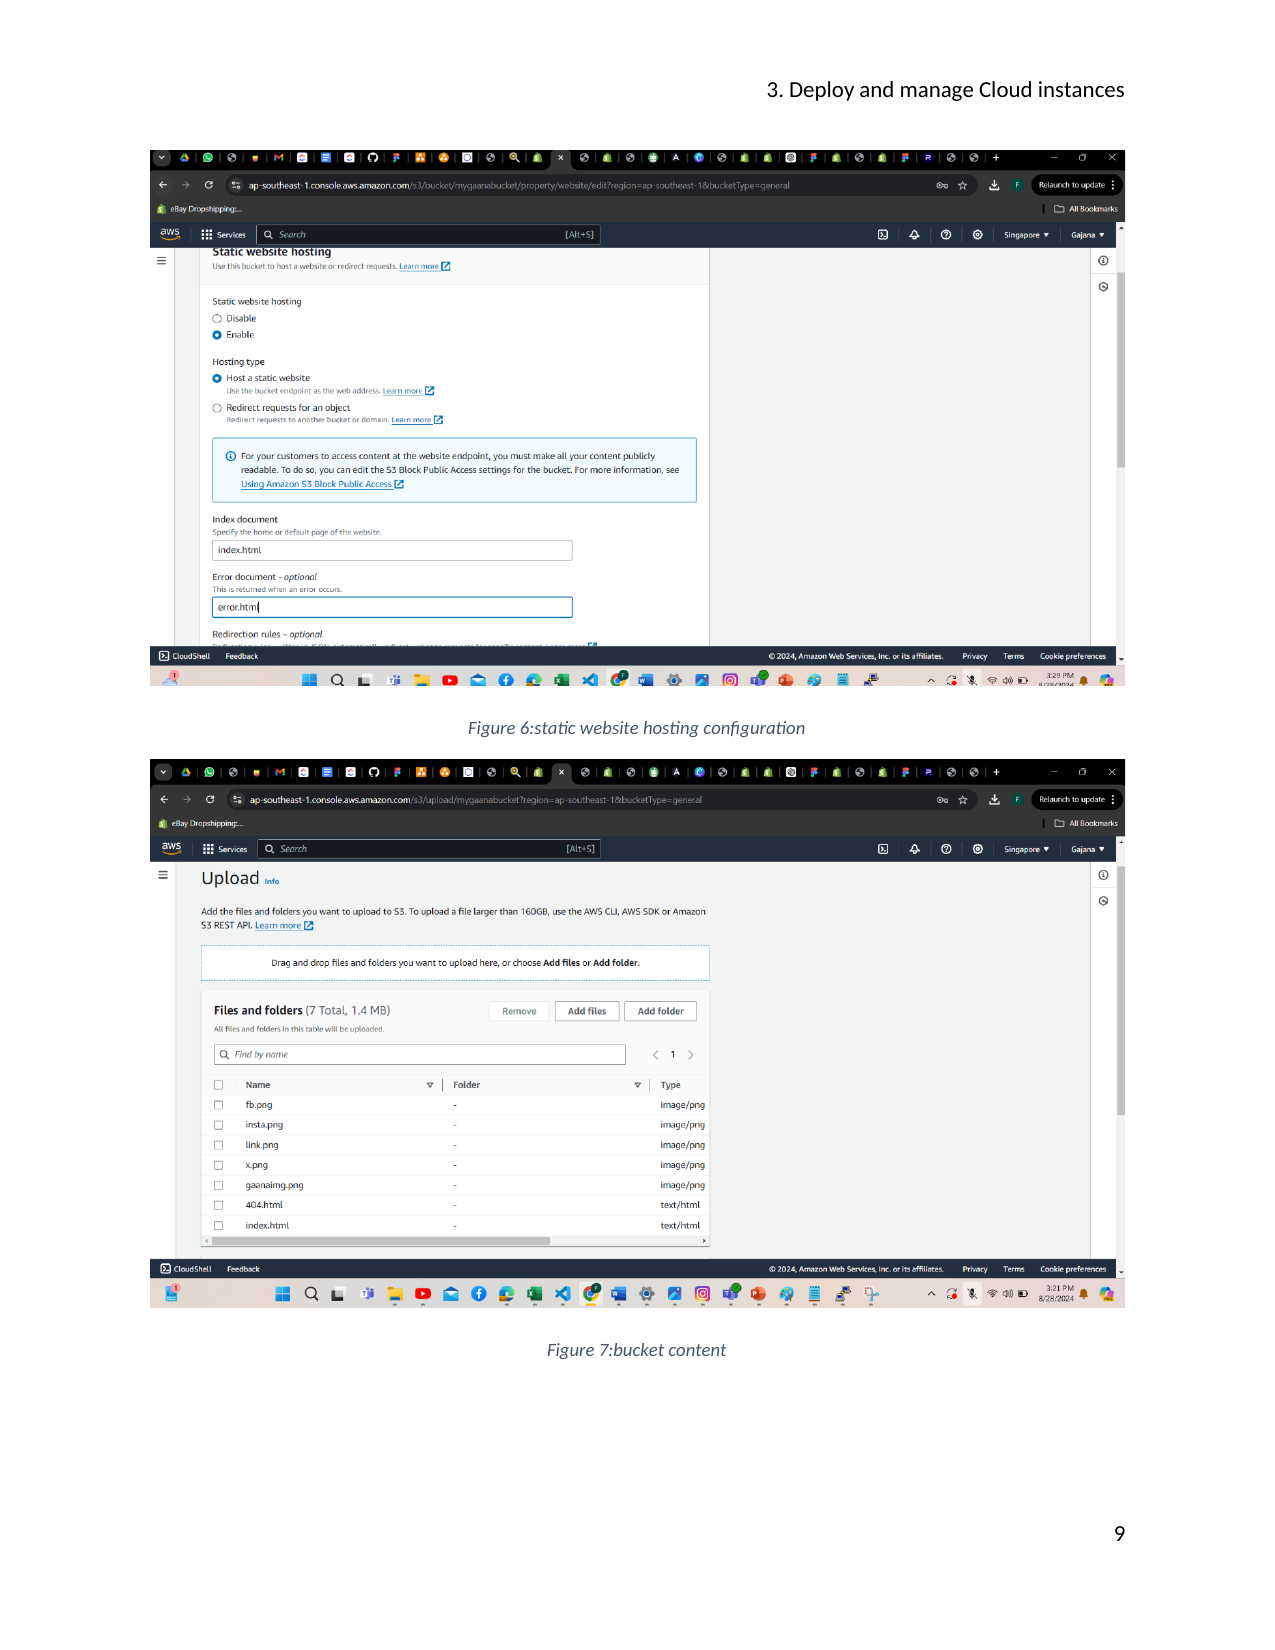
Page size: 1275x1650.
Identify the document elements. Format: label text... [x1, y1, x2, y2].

picture [150, 759, 1125, 1308]
text Figure 7:bucket content [150, 1338, 1125, 1361]
picture [150, 150, 1125, 686]
text Figure 6:static website hosting configuration [150, 716, 1125, 739]
